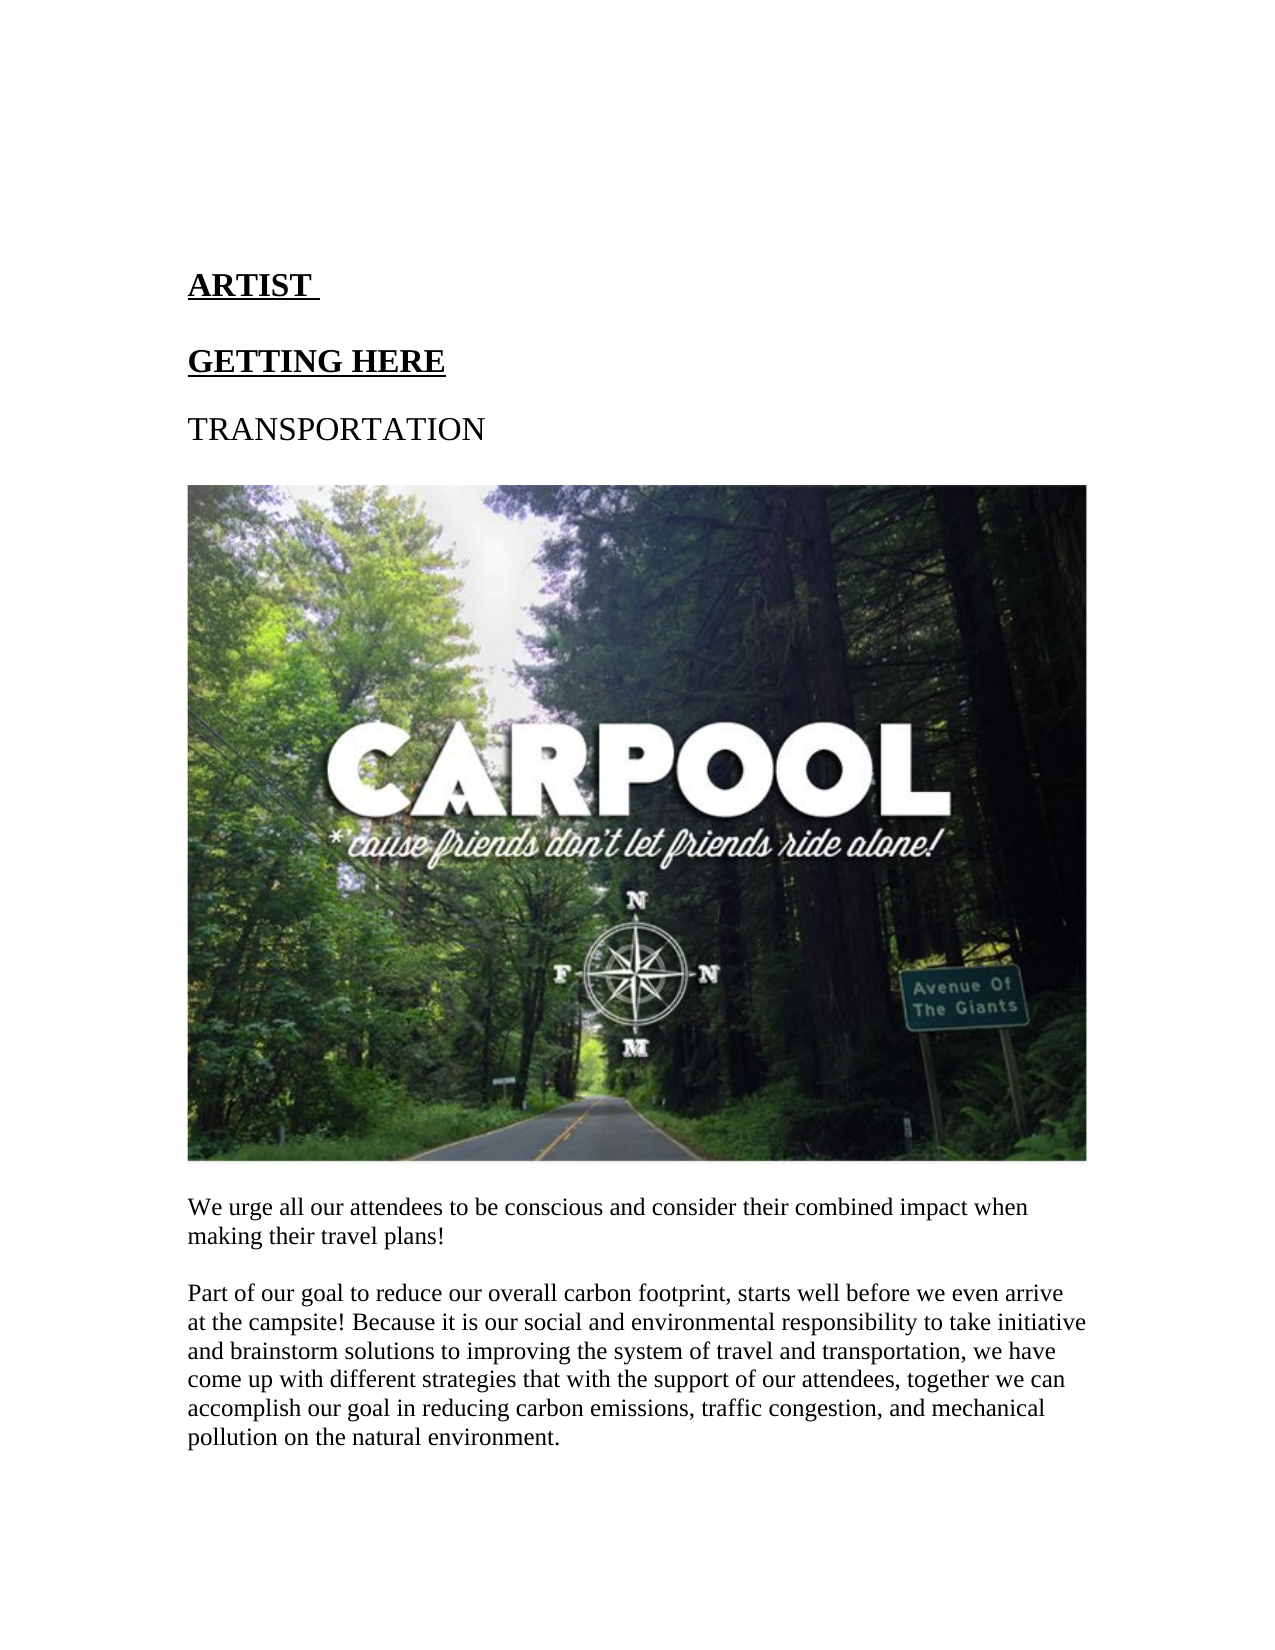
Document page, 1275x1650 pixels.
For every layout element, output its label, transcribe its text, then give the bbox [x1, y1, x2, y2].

text GETTING HERE [187, 342, 1087, 380]
text Part of our goal to reduce our overall carbon footprint, starts well before we even arrive at the campsite! Because it is our social and environmental responsibility to take initiative and brainstorm solutions to improving the system of travel and transportation, we have come up with different strategies that with the support of our attendees, together we can accomplish our goal in reducing carbon emissions, traffic congestion, and mechanical pollution on the natural environment. [187, 1278, 1087, 1451]
text TRANSPORTATION [187, 409, 1087, 447]
picture [187, 485, 1088, 1164]
text ARTIST [187, 265, 1087, 303]
text We urge all our attendees to be conscious and consider their combined impact when making their travel plans! [187, 1192, 1087, 1249]
